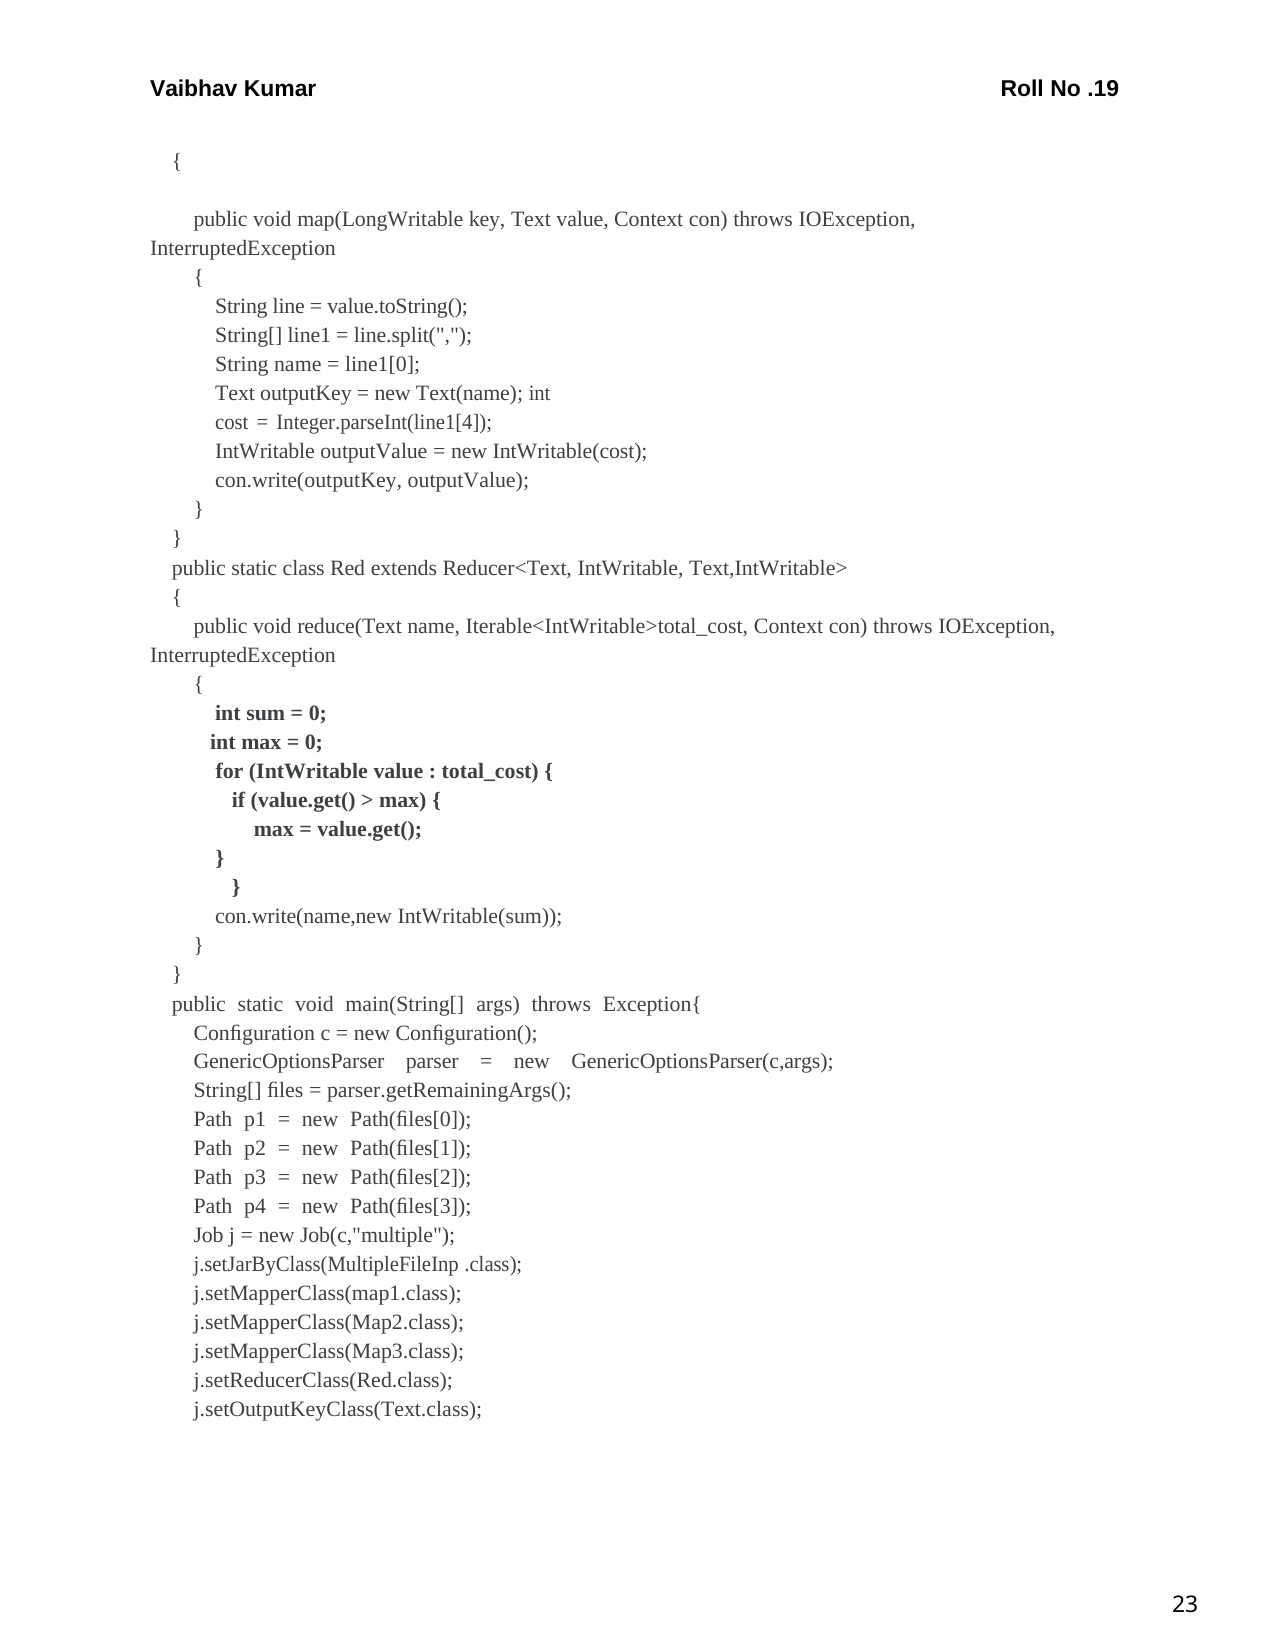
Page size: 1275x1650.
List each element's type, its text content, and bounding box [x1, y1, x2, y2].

text { [193, 671, 1198, 696]
text public void map(LongWritable key, Text value, Context con) throws IOException, InterruptedException [150, 206, 961, 261]
text j.setJarByClass(MultipleFileInp .class); j.setMapperClass(map1.class); j.setMapperClass(Map2.class); j.setMapperClass(Map3.class); j.setReducerClass(Red.class); j.setOutputKeyClass(Text.class); [193, 1251, 603, 1421]
text Text outputKey = new Text(name); int cost = Integer.parseInt(line1[4]); [215, 380, 569, 434]
text } [193, 496, 1198, 521]
text public static class Red extends Reducer<Text, IntWritable, Text,IntWritable> [172, 554, 1198, 580]
text } [172, 525, 1198, 551]
text } [193, 932, 1198, 957]
text String line = value.toString(); String[] line1 = line.split(","); String name = line1[0]; [215, 293, 490, 377]
text con.write(name,new IntWritable(sum)); [215, 903, 1198, 928]
text max = value.get(); [253, 816, 1198, 841]
text for (IntWritable value : total_cost) { if (value.get() > max) { [215, 758, 557, 812]
text IntWritable outputValue = new IntWritable(cost); con.write(outputKey, outputValue); [215, 438, 679, 492]
text GenericOptionsParser parser = new GenericOptionsParser(c,args); String[] ﬁles = parser.getRemainingArgs(); [193, 1048, 834, 1103]
text } [232, 874, 1198, 899]
text } [215, 845, 1198, 870]
text { [193, 264, 1198, 289]
text { [172, 148, 1198, 174]
text public void reduce(Text name, Iterable<IntWritable>total_cost, Context con) throws IOException, InterruptedException [150, 613, 1118, 667]
text int sum = 0; int max = 0; [210, 700, 331, 754]
text public static void main(String[] args) throws Exception{ Conﬁguration c = new Conﬁguration(); [172, 991, 702, 1045]
text } [172, 961, 1198, 987]
text { [172, 584, 1198, 609]
text Path p1 = new Path(ﬁles[0]); Path p2 = new Path(ﬁles[1]); Path p3 = new Path(ﬁles[2]); Path p4 = new Path(ﬁles[3]); Job j = new Job(c,"multiple"); [193, 1106, 472, 1247]
